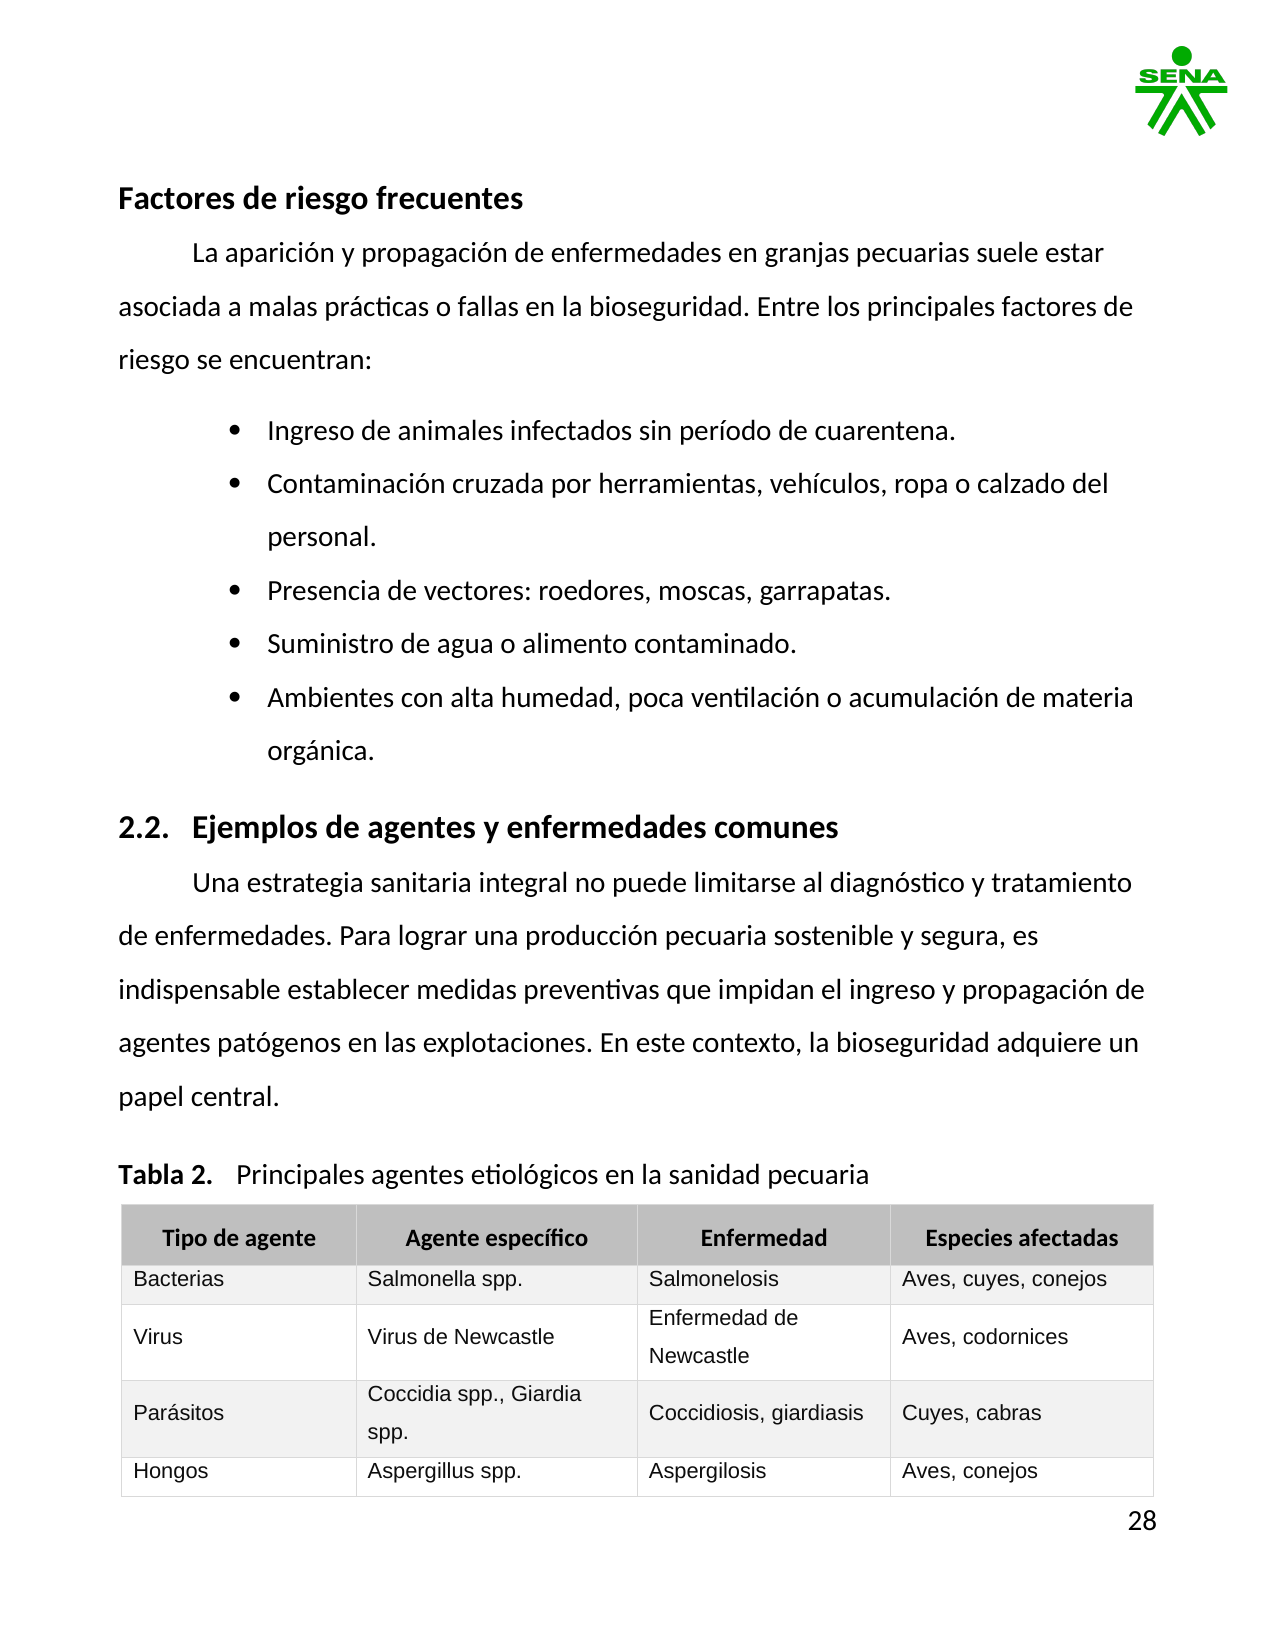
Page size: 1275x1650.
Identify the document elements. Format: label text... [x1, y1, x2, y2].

text Una estrategia sanitaria integral no puede limitarse al diagnóstico y tratamiento de enfermedades. Para lograr una producción pecuaria sostenible y segura, es indispensable establecer medidas preventivas que impidan el ingreso y propagación de agentes patógenos en las explotaciones. En este contexto, la bioseguridad adquiere un papel central. [118, 864, 1157, 1113]
table_cell Cuyes, cabras [891, 1381, 1153, 1457]
text Principales agentes etiológicos en la sanidad pecuaria [118, 1156, 1157, 1192]
table_cell Aspergilosis [638, 1458, 890, 1496]
table_cell Virus de Newcastle [357, 1305, 637, 1380]
subtitle Ejemplos de agentes y enfermedades comunes [118, 806, 1157, 847]
table_cell Coccidia spp., Giardia spp. [357, 1381, 637, 1457]
list Presencia de vectores: roedores, moscas, garrapatas. [229, 572, 1157, 607]
picture [1135, 46, 1228, 136]
table_cell Bacterias [122, 1266, 356, 1304]
table_cell Aves, conejos [891, 1458, 1153, 1496]
table_cell Aves, cuyes, conejos [891, 1266, 1153, 1304]
table_header Tipo de agente [122, 1205, 356, 1265]
table_header Enfermedad [638, 1205, 890, 1265]
table_header Especies afectadas [891, 1205, 1153, 1265]
table_cell Salmonella spp. [357, 1266, 637, 1304]
table_cell Aspergillus spp. [357, 1458, 637, 1496]
subtitle Factores de riesgo frecuentes [118, 177, 1157, 218]
table_cell Coccidiosis, giardiasis [638, 1381, 890, 1457]
list Suministro de agua o alimento contaminado. [229, 625, 1157, 661]
table_cell Hongos [122, 1458, 356, 1496]
table_header Agente específico [357, 1205, 637, 1265]
table_cell Aves, codornices [891, 1305, 1153, 1380]
list Ingreso de animales infectados sin período de cuarentena. [229, 412, 1157, 447]
list Ambientes con alta humedad, poca ventilación o acumulación de materia orgánica. [229, 679, 1157, 768]
table_cell Parásitos [122, 1381, 356, 1457]
table_cell Salmonelosis [638, 1266, 890, 1304]
table_cell Virus [122, 1305, 356, 1380]
list Contaminación cruzada por herramientas, vehículos, ropa o calzado del personal. [229, 465, 1157, 554]
text La aparición y propagación de enfermedades en granjas pecuarias suele estar asociada a malas prácticas o fallas en la bioseguridad. Entre los principales factores de riesgo se encuentran: [118, 234, 1157, 377]
table_cell Enfermedad de Newcastle [638, 1305, 890, 1380]
